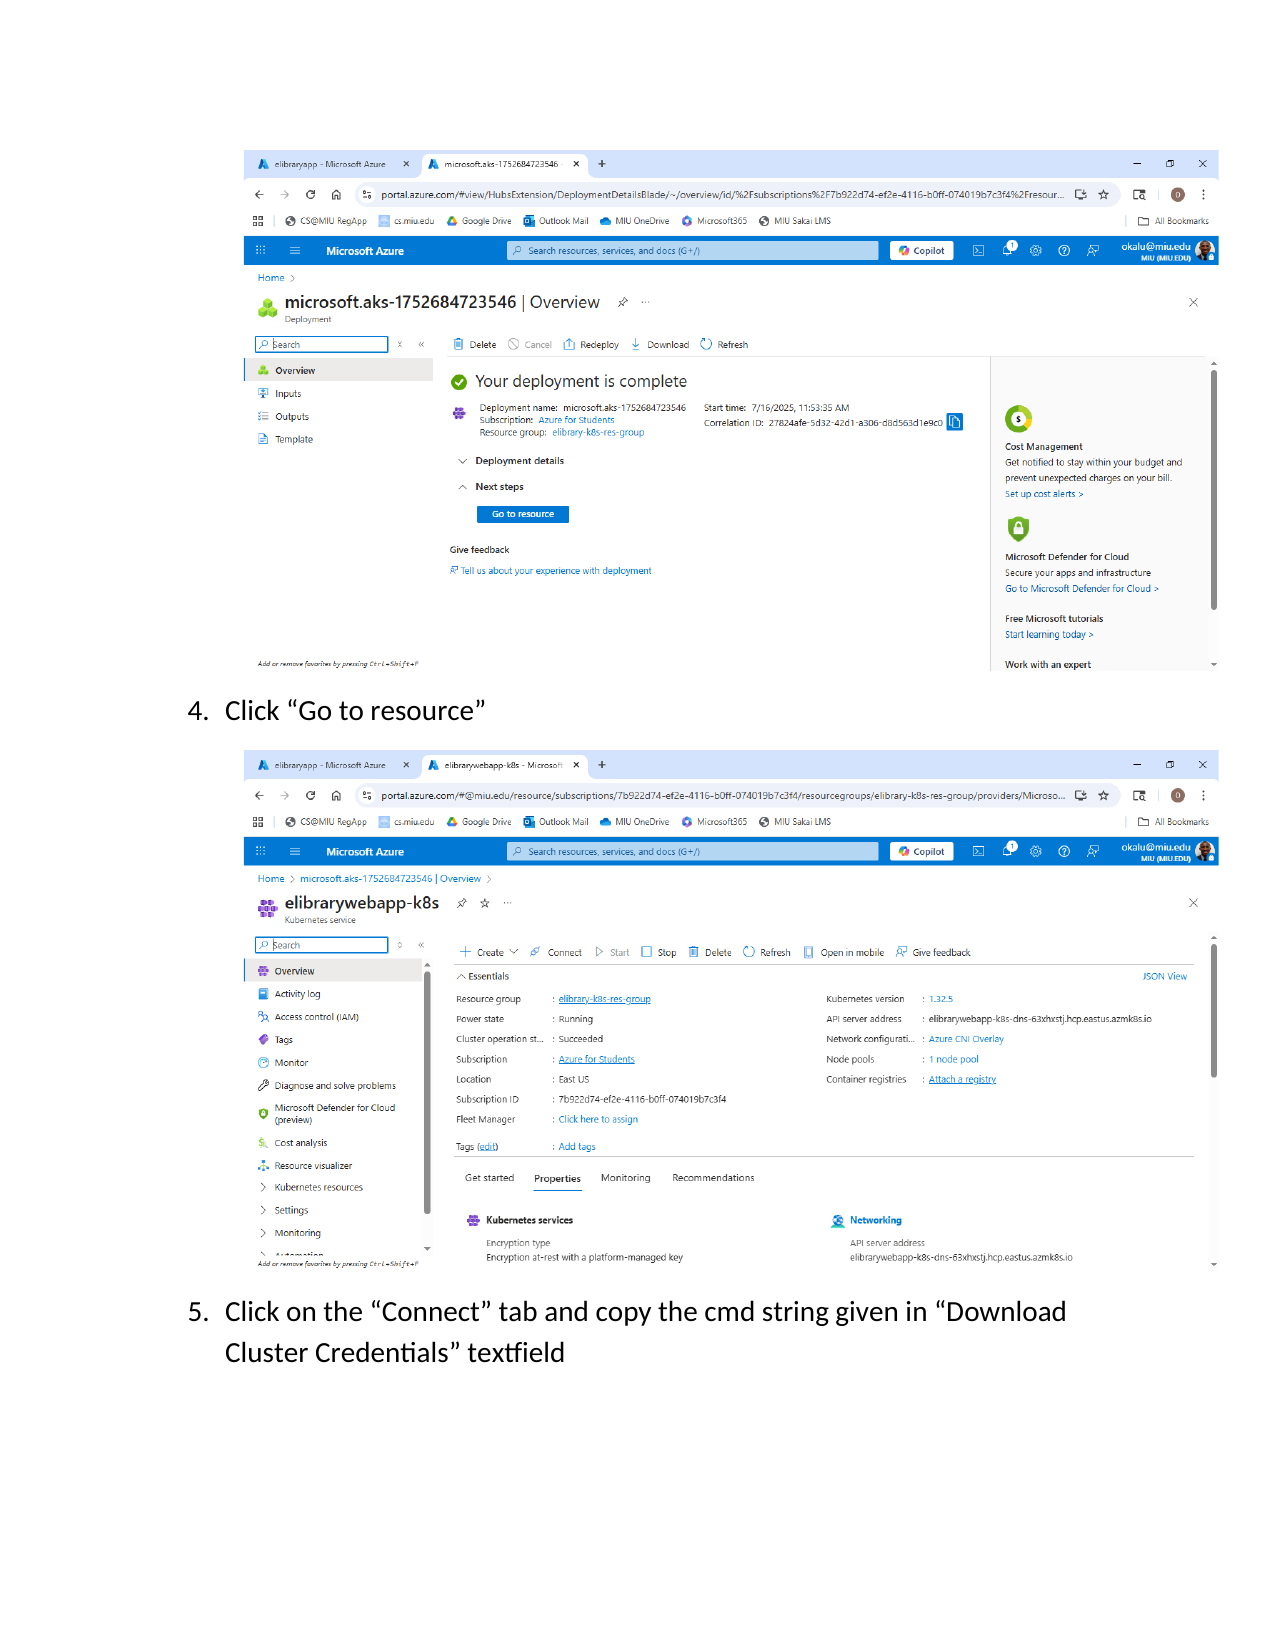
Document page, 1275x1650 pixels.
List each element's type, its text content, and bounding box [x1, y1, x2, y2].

list Click on the “Connect” tab and copy the cmd string given in “Download Cluster Credentials” textfield [187, 1293, 1125, 1369]
list Click “Go to resource” [187, 692, 1125, 728]
